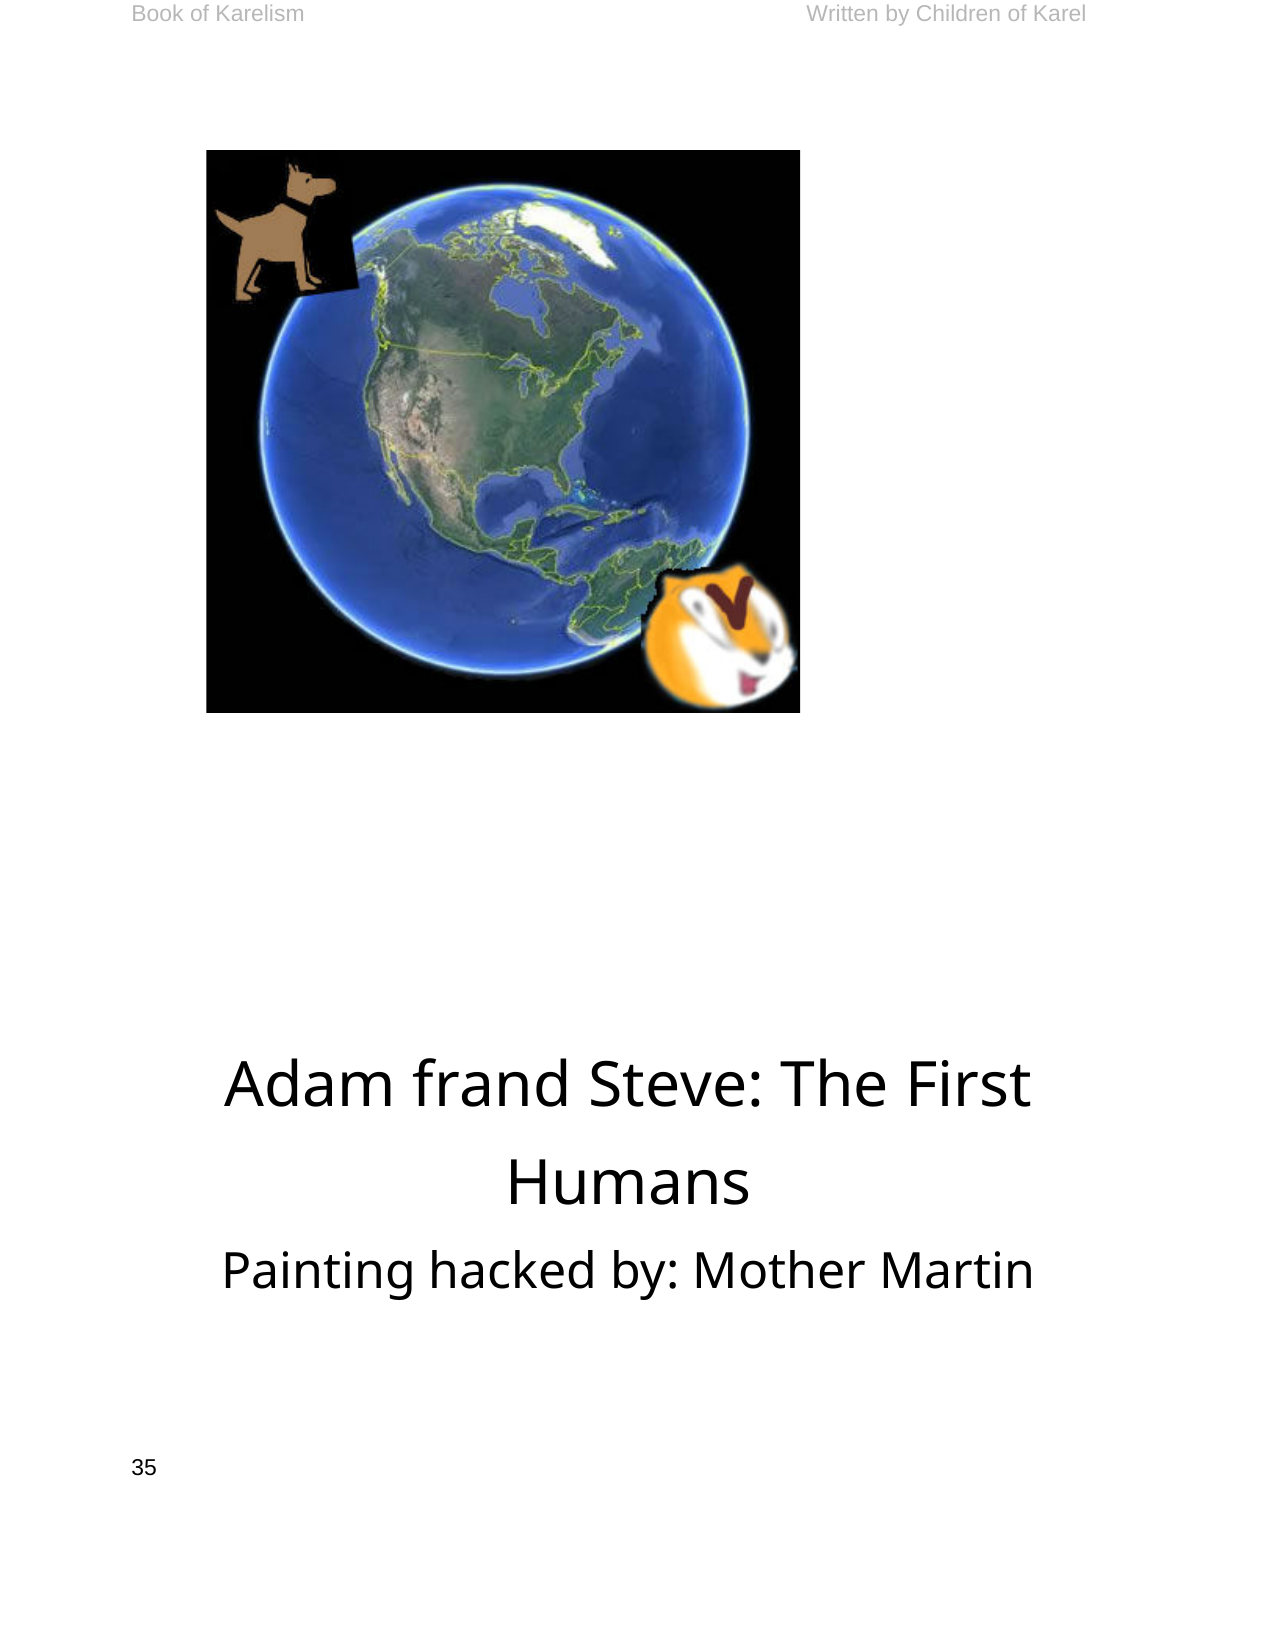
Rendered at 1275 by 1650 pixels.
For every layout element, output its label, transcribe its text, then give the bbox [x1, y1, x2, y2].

picture [206, 150, 800, 713]
text Adam frand Steve: The First Humans [131, 1040, 1125, 1223]
text Painting hacked by: Mother Martin [131, 1235, 1125, 1303]
